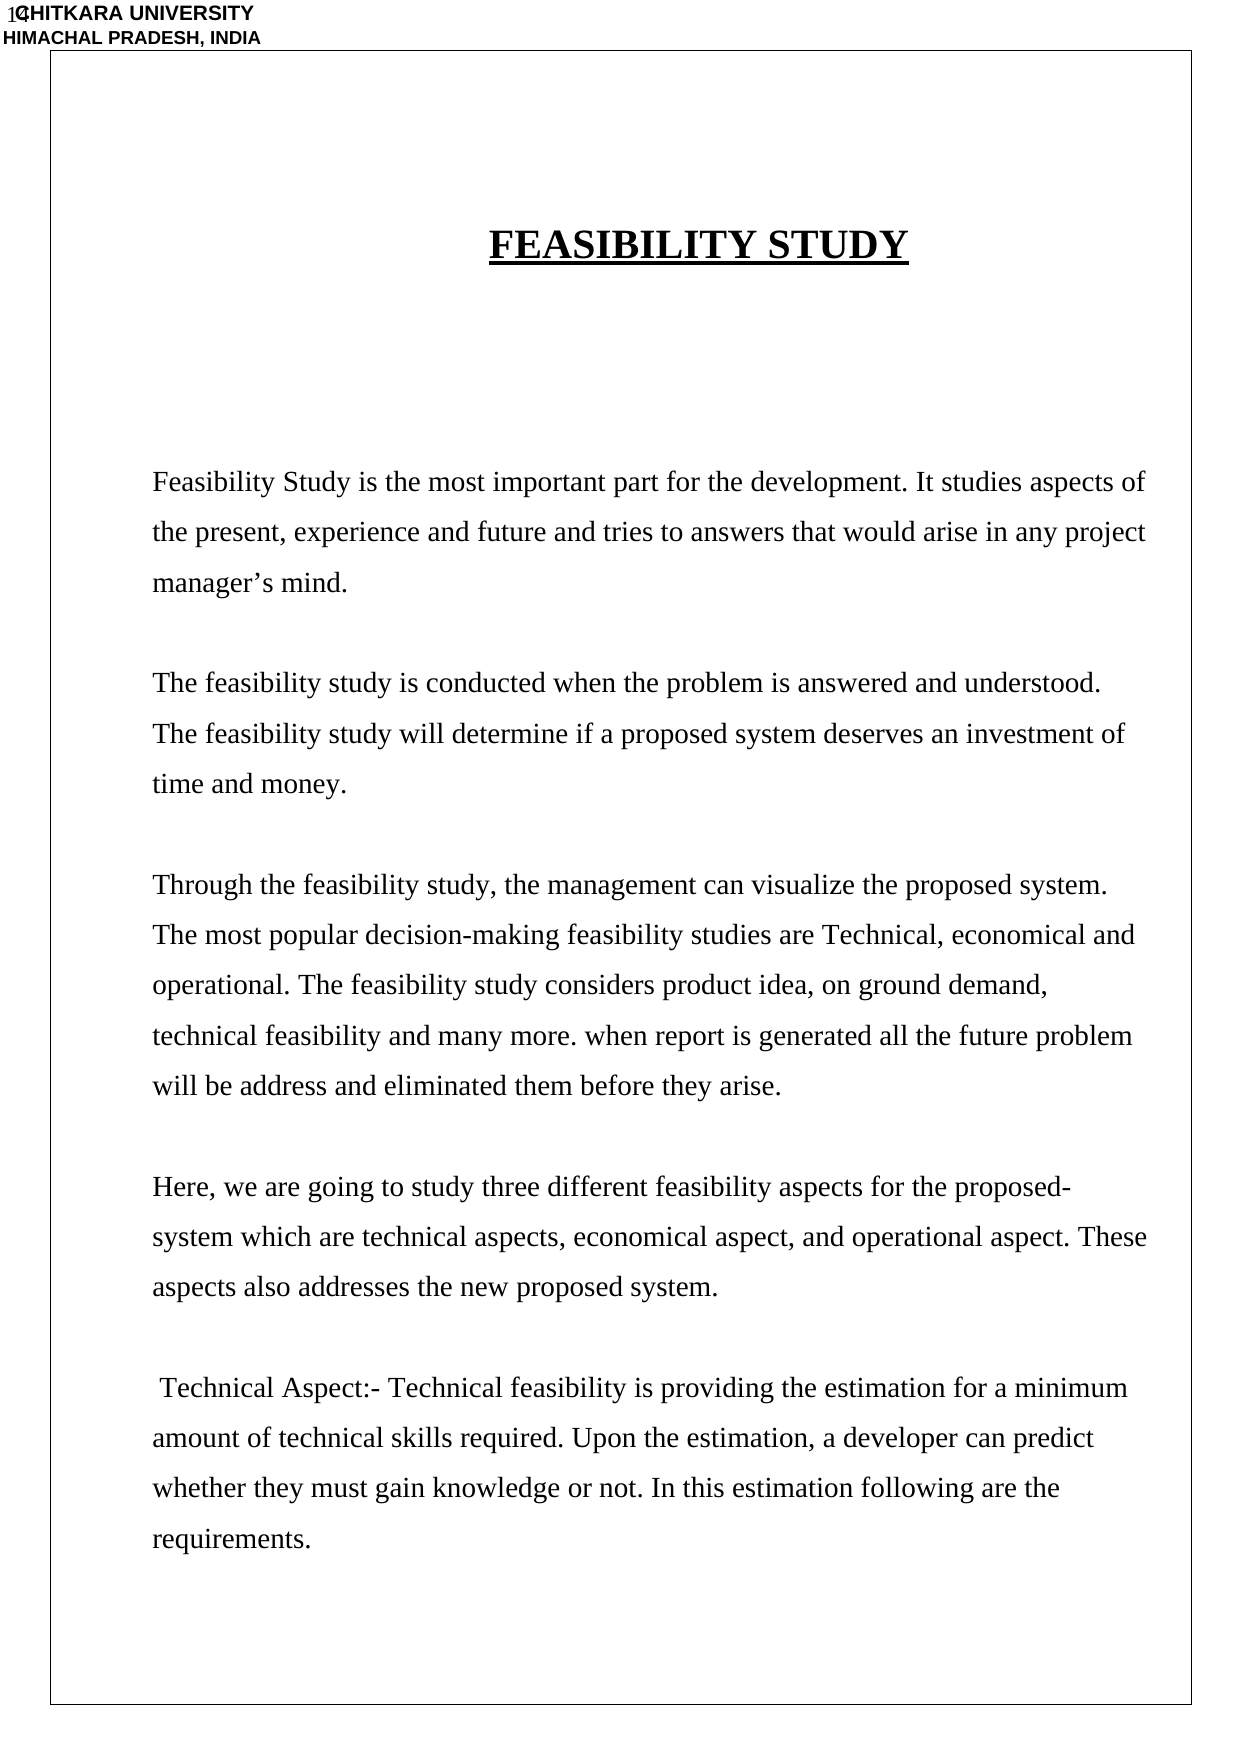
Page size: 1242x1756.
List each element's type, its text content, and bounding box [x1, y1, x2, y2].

text The feasibility study is conducted when the problem is answered and understood. The feasibility study will determine if a proposed system deserves an investment of time and money. [152, 666, 1128, 800]
text Feasibility Study is the most important part for the development. It studies aspects of the present, experience and future and tries to answers that would arise in any project manager’s mind. [152, 464, 1146, 598]
text Through the feasibility study, the management can visualize the proposed system. The most popular decision-making feasibility studies are Technical, economical and operational. The feasibility study considers product idea, on ground demand, technical feasibility and many more. when report is generated all the future problem will be address and eliminated them before they arise. [152, 867, 1137, 1102]
subtitle FEASIBILITY STUDY [288, 219, 1110, 267]
text Here, we are going to study three different feasibility aspects for the proposed- system which are technical aspects, economical aspect, and operational aspect. These aspects also addresses the new proposed system. [152, 1169, 1149, 1303]
text Technical Aspect:- Technical feasibility is providing the estimation for a minimum amount of technical skills required. Upon the estimation, a developer can predict whether they must gain knowledge or not. In this estimation following are the requirements. [152, 1370, 1148, 1554]
